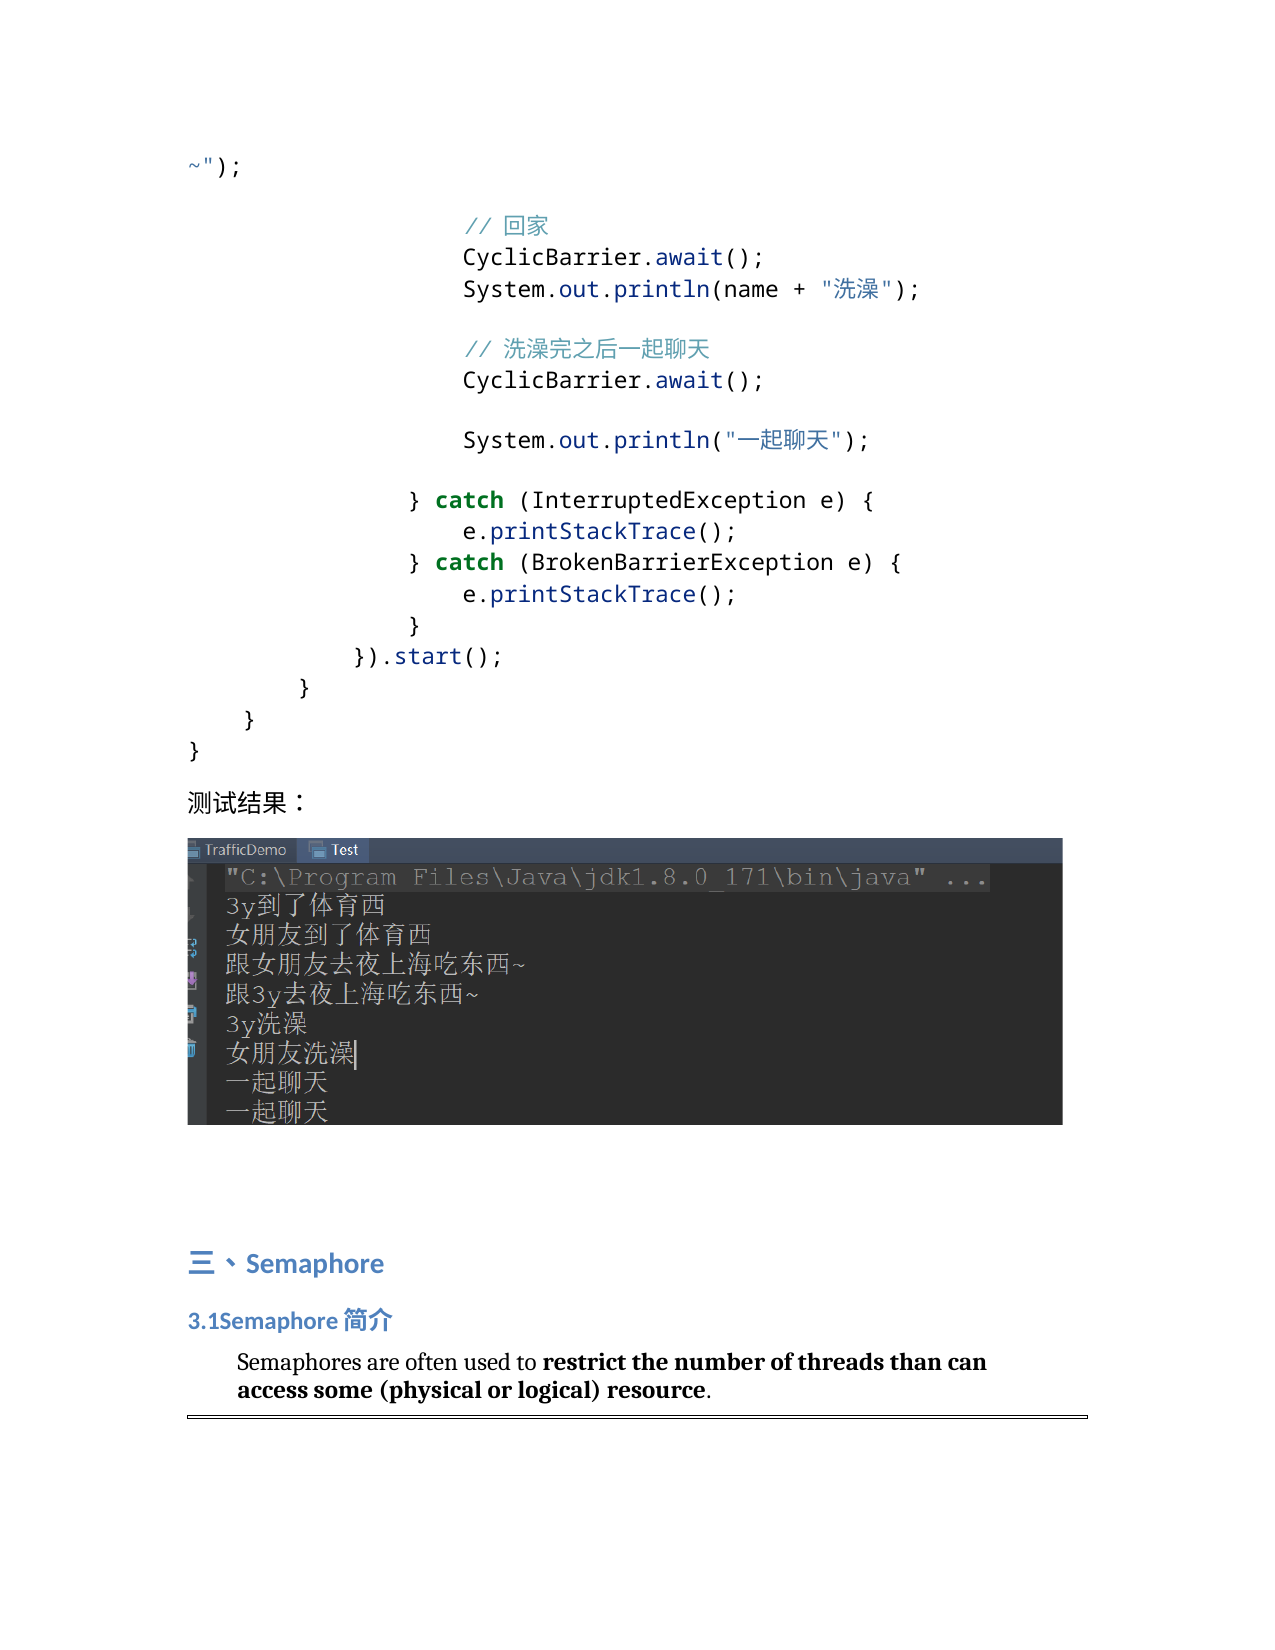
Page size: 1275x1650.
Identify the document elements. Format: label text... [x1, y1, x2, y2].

text Semaphores are often used to restrict the number of threads than can access some (physical or logical) resource. [237, 1347, 1037, 1405]
subtitle 3.1Semaphore简介 [187, 1303, 1087, 1337]
text 测试结果： [187, 786, 1087, 820]
picture [187, 838, 1063, 1125]
subtitle 三、Semaphore [187, 1242, 1087, 1282]
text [187, 150, 1087, 765]
